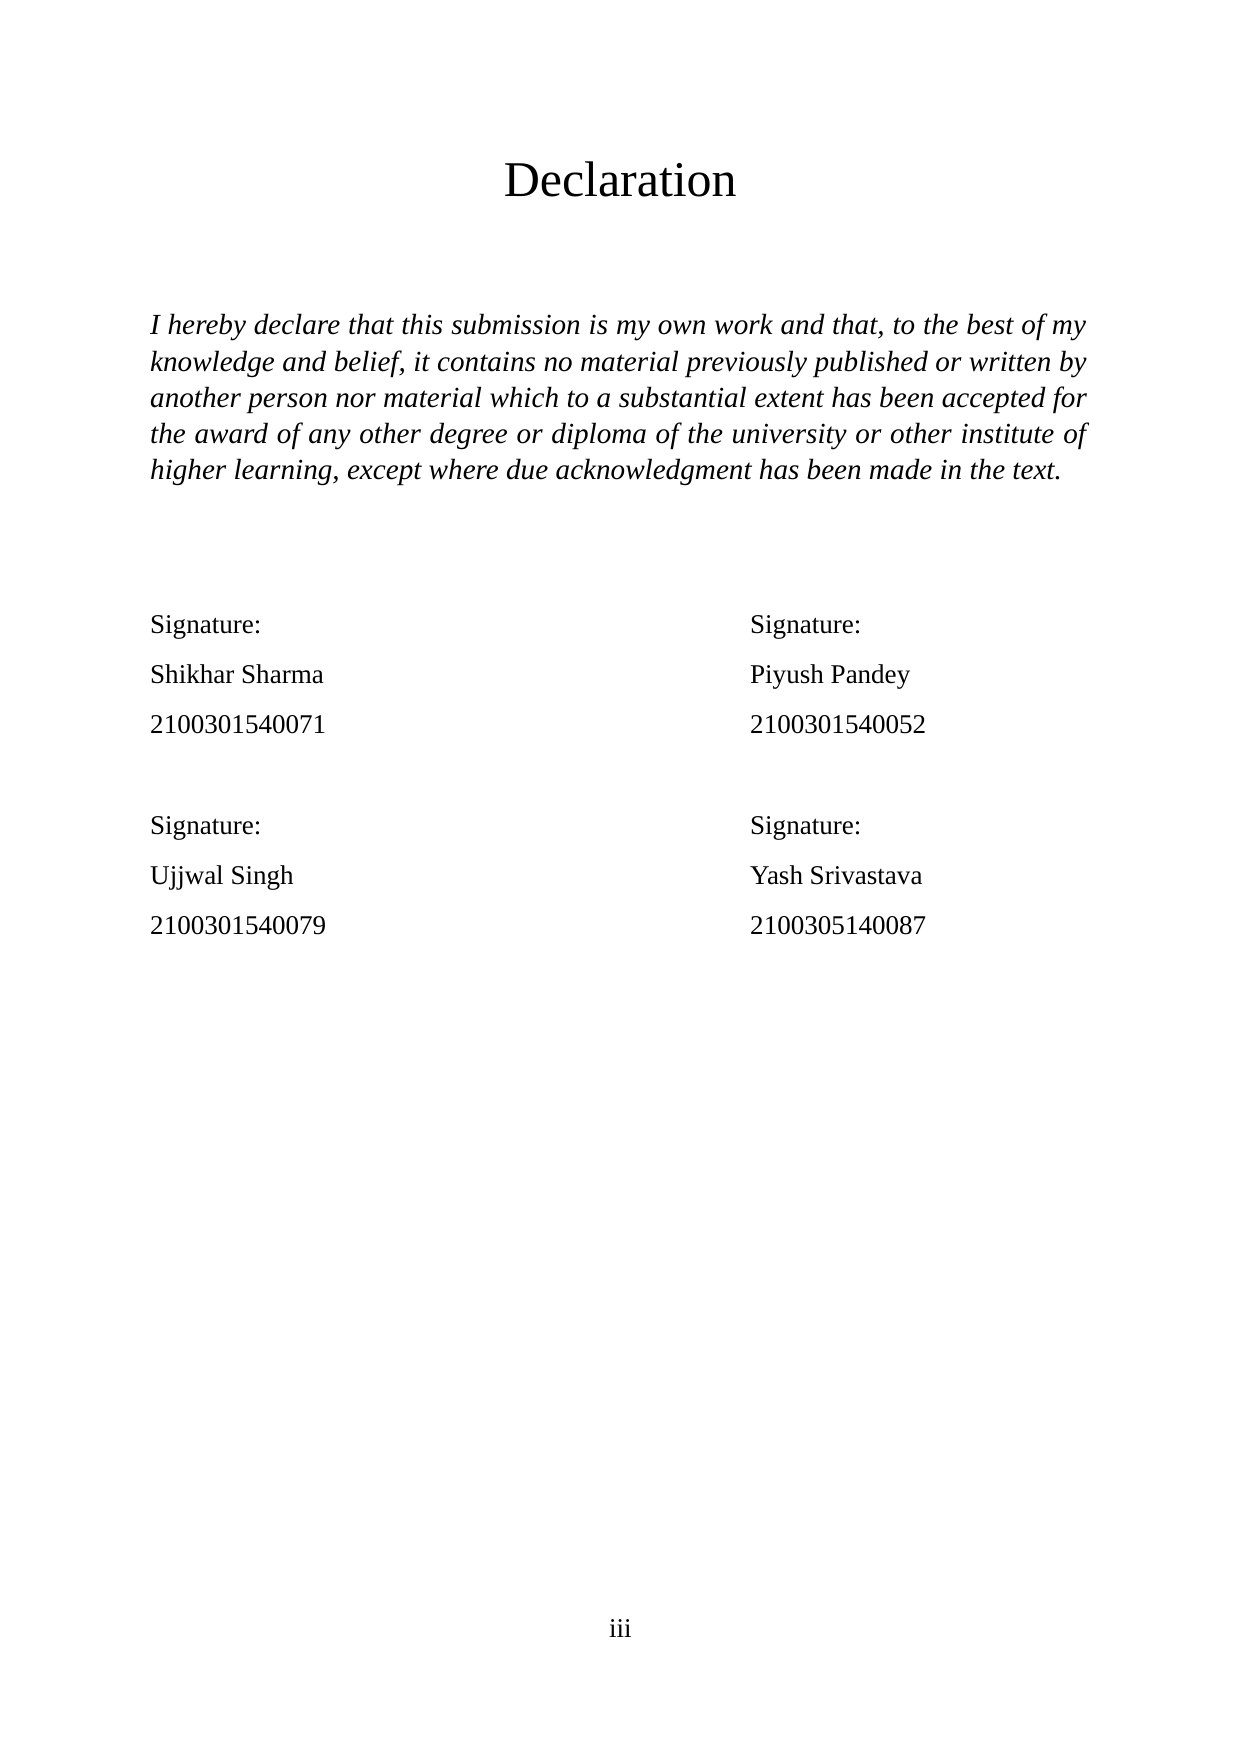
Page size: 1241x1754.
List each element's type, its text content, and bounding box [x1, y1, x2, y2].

text Signature: Signature: [150, 809, 1090, 840]
text 2100301540071 2100301540052 [150, 708, 1090, 739]
text Signature: Signature: [150, 608, 1090, 639]
text iii [150, 1612, 1090, 1643]
text Ujjwal Singh Yash Srivastava [150, 859, 1090, 890]
text 2100301540079 2100305140087 [150, 909, 1090, 940]
text I hereby declare that this submission is my own work and that, to the best of my knowledge and belief, it contains no material previously published or written by another person nor material which to a substantial extent has been accepted for the award of any other degree or diploma of the university or other institute of higher learning, except where due acknowledgment has been made in the text. [150, 307, 1090, 486]
text Declaration [150, 150, 1090, 207]
text Shikhar Sharma Piyush Pandey [150, 658, 1090, 689]
